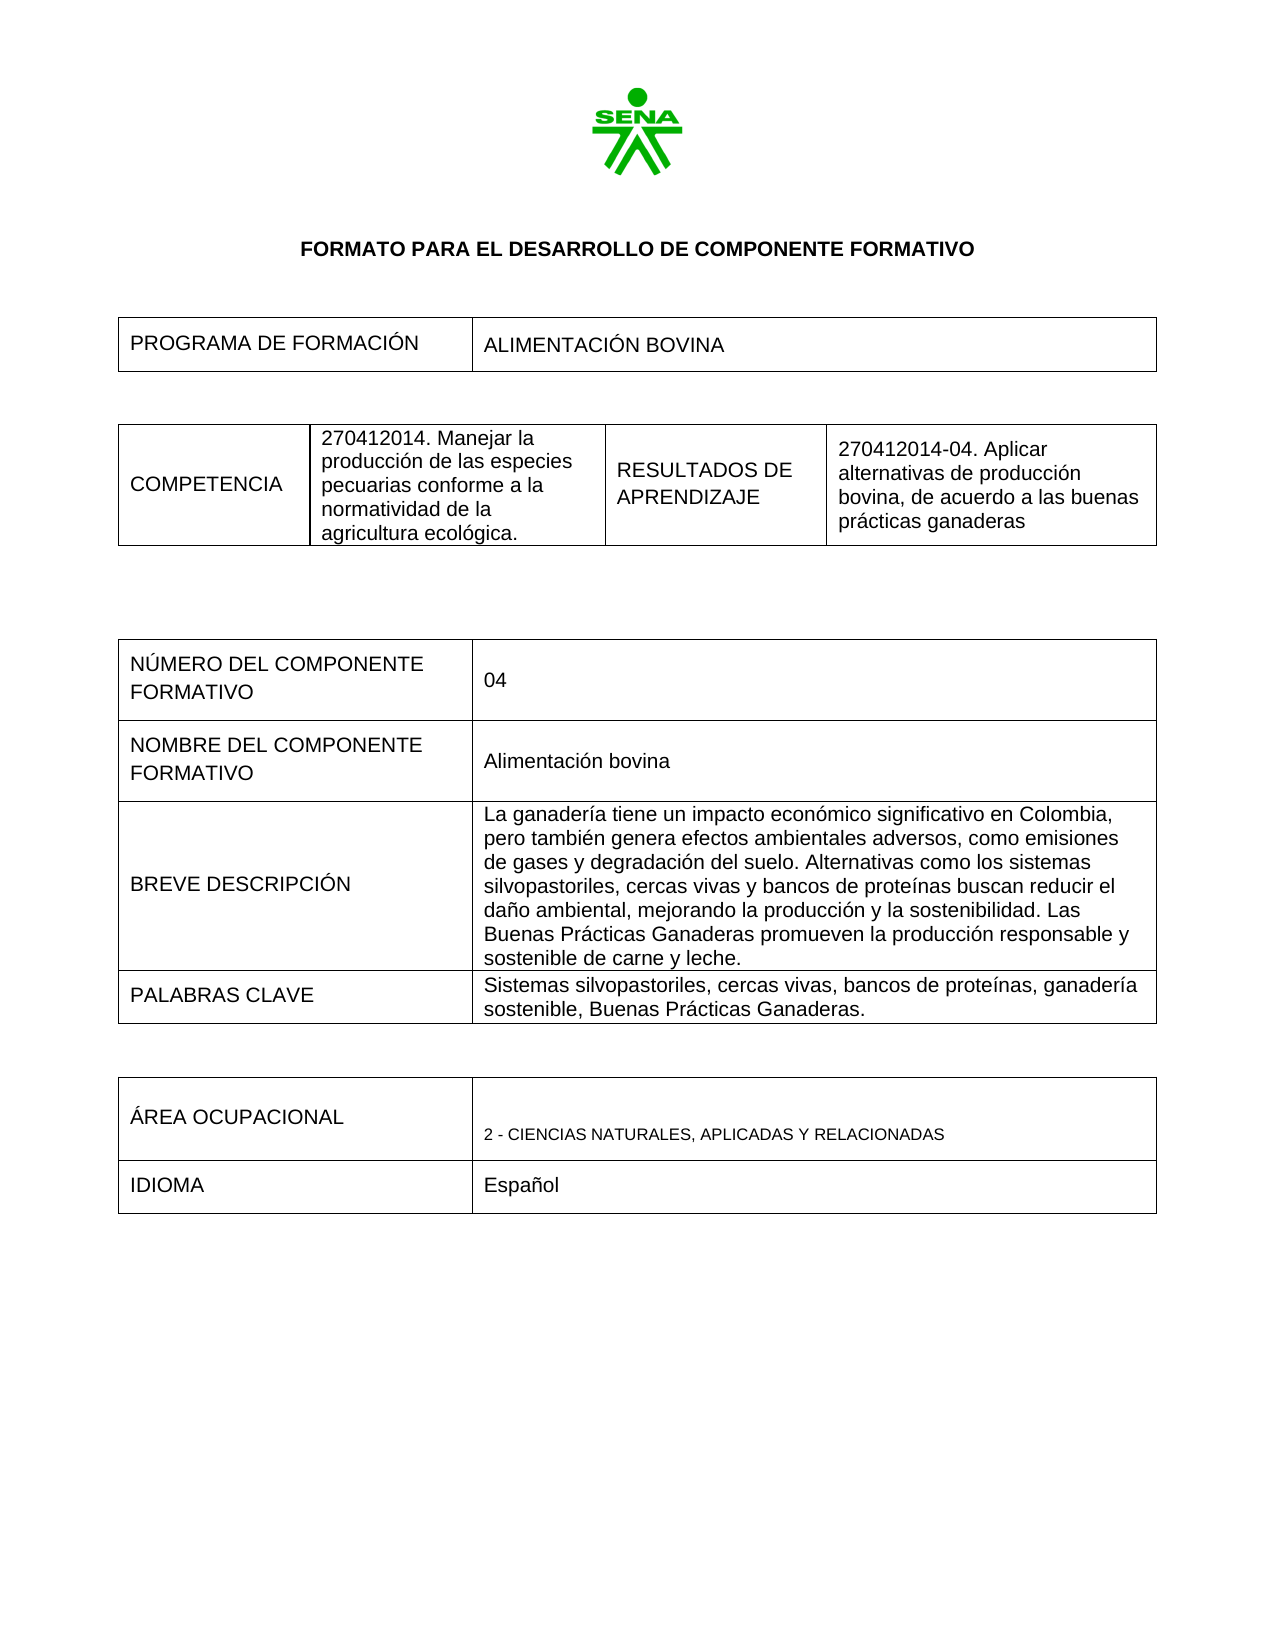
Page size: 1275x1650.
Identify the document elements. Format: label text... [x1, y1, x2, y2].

table_cell Alimentación bovina [473, 721, 1156, 801]
table_header 2 - CIENCIAS NATURALES, APLICADAS Y RELACIONADAS [473, 1078, 1156, 1160]
table_cell BREVE DESCRIPCIÓN [119, 802, 472, 969]
table_cell Sistemas silvopastoriles, cercas vivas, bancos de proteínas, ganadería sostenible, Buenas Prácticas Ganaderas. [473, 971, 1156, 1023]
table_header NÚMERO DEL COMPONENTE FORMATIVO [119, 640, 472, 720]
table_header 270412014. Manejar la producción de las especies pecuarias conforme a la normatividad de la agricultura ecológica. [311, 425, 605, 545]
picture [592, 87, 683, 176]
table_cell La ganadería tiene un impacto económico significativo en Colombia, pero también genera efectos ambientales adversos, como emisiones de gases y degradación del suelo. Alternativas como los sistemas silvopastoriles, cercas vivas y bancos de proteínas buscan reducir el daño ambiental, mejorando la producción y la sostenibilidad. Las Buenas Prácticas Ganaderas promueven la producción responsable y sostenible de carne y leche. [473, 802, 1156, 969]
table_header RESULTADOS DE APRENDIZAJE [606, 425, 826, 545]
table_header COMPETENCIA [119, 425, 309, 545]
table_header 270412014-04. Aplicar alternativas de producción bovina, de acuerdo a las buenas prácticas ganaderas [827, 425, 1156, 545]
table_header ÁREA OCUPACIONAL [119, 1078, 472, 1160]
table_header ALIMENTACIÓN BOVINA [473, 318, 1156, 371]
table_cell NOMBRE DEL COMPONENTE FORMATIVO [119, 721, 472, 801]
text FORMATO PARA EL DESARROLLO DE COMPONENTE FORMATIVO [118, 237, 1157, 261]
table_cell Español [473, 1161, 1156, 1213]
table_cell IDIOMA [119, 1161, 472, 1213]
table_cell PALABRAS CLAVE [119, 971, 472, 1023]
table_header 04 [473, 640, 1156, 720]
table_header PROGRAMA DE FORMACIÓN [119, 318, 472, 371]
